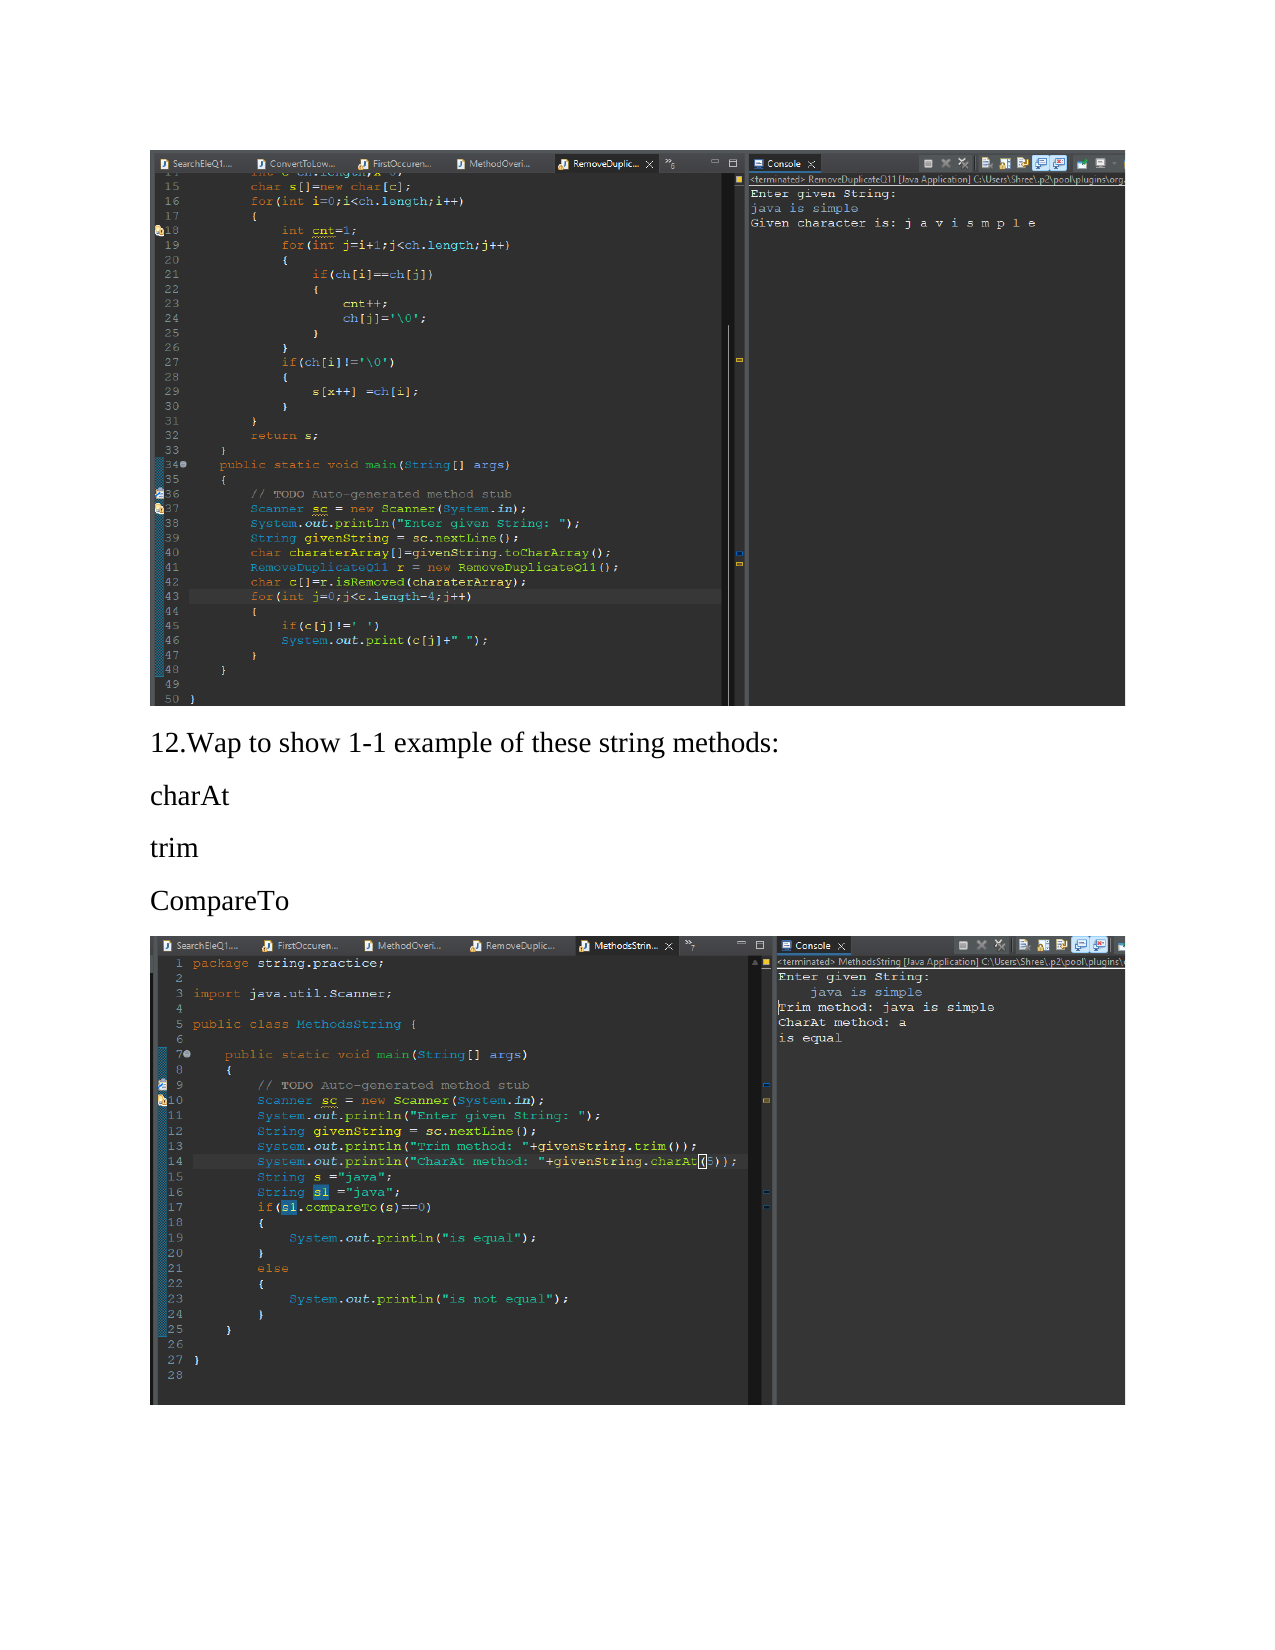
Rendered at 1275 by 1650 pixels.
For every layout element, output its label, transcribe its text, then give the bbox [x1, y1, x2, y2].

text 12.Wap to show 1-1 example of these string methods: [150, 725, 1125, 758]
text CompareTo [150, 883, 1125, 917]
text charAt [150, 778, 1125, 811]
picture [150, 150, 1125, 706]
picture [150, 936, 1125, 1405]
text trim [150, 830, 1125, 864]
